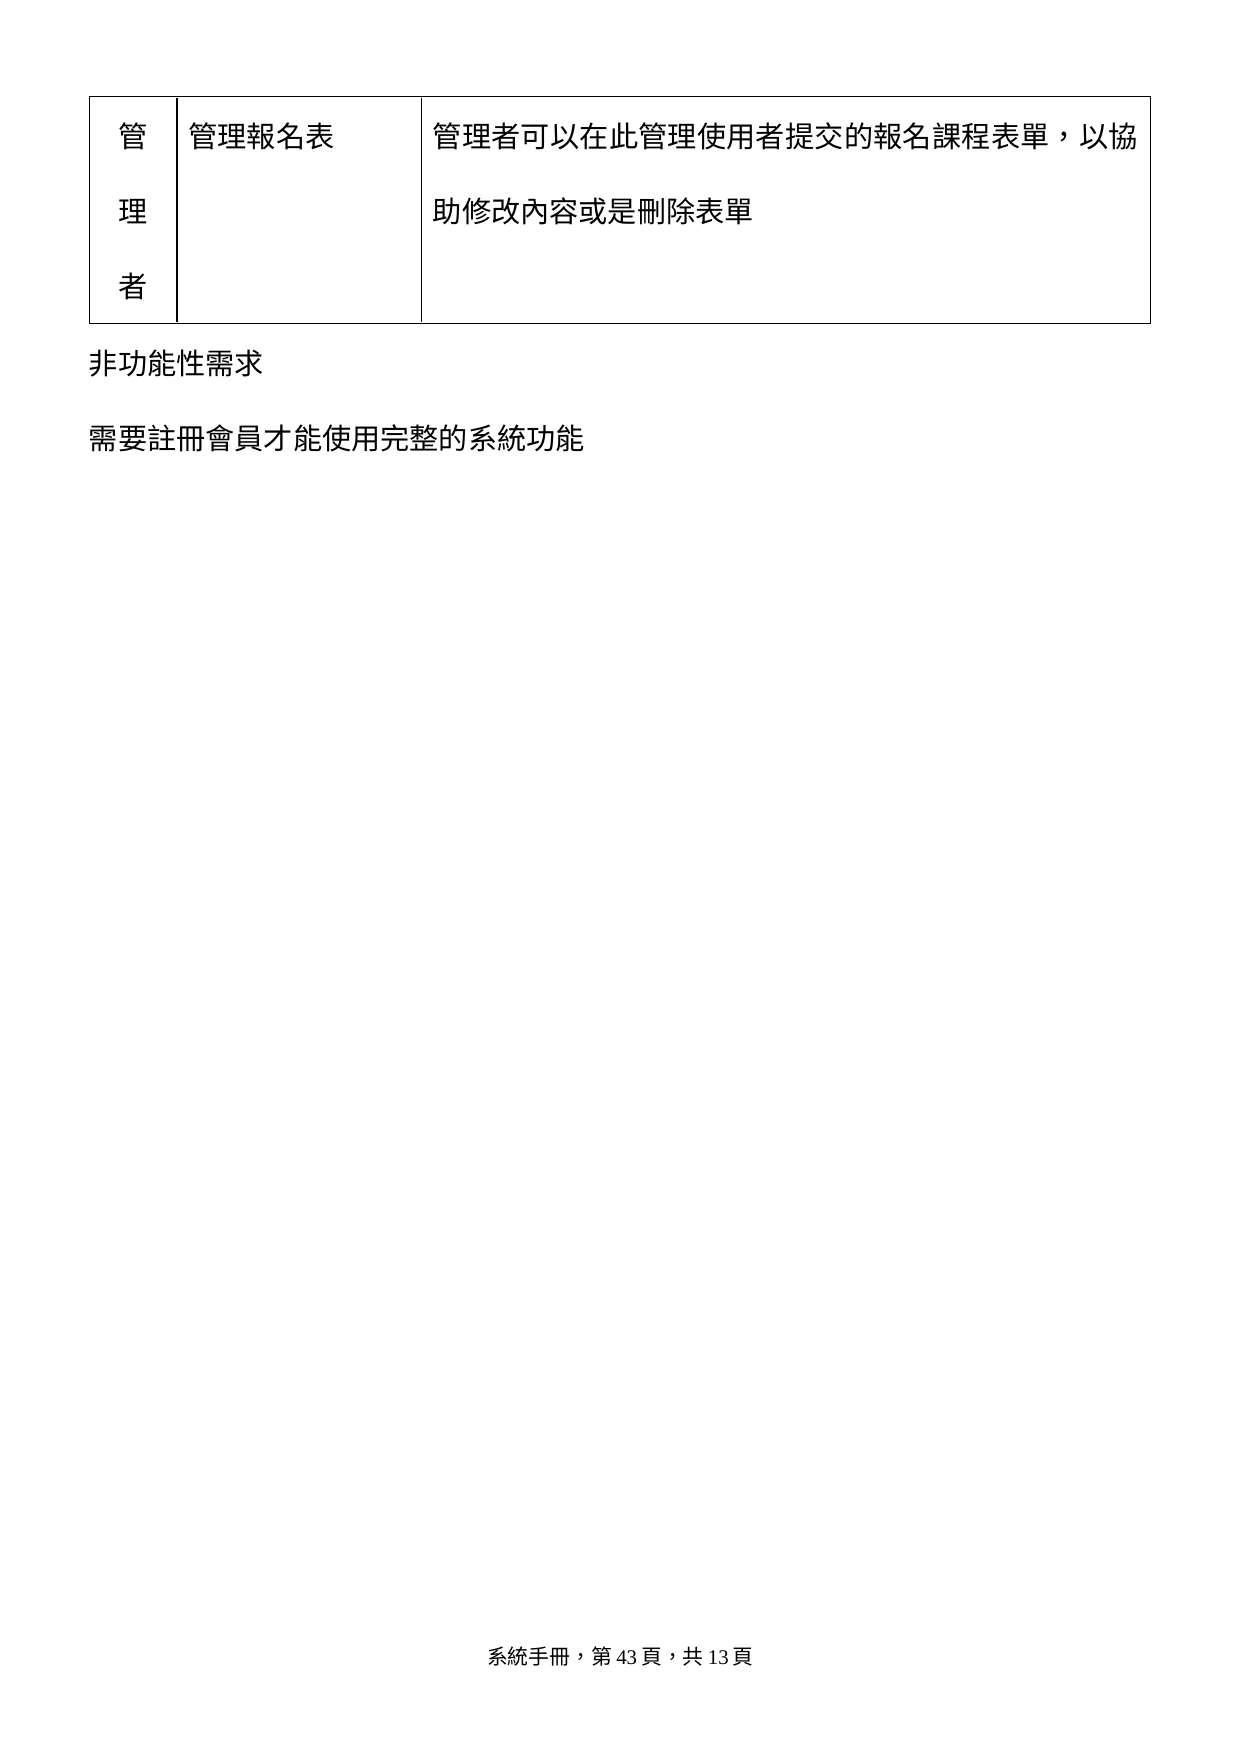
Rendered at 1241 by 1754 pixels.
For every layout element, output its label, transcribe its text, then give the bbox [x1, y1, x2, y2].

text 非功能性需求 [89, 324, 1152, 399]
table_cell 管理報名表 [178, 97, 421, 322]
text 需要註冊會員才能使用完整的系統功能 [89, 399, 1152, 474]
table_cell 管理者可以在此管理使用者提交的報名課程表單，以協助修改內容或是刪除表單 [422, 97, 1150, 322]
